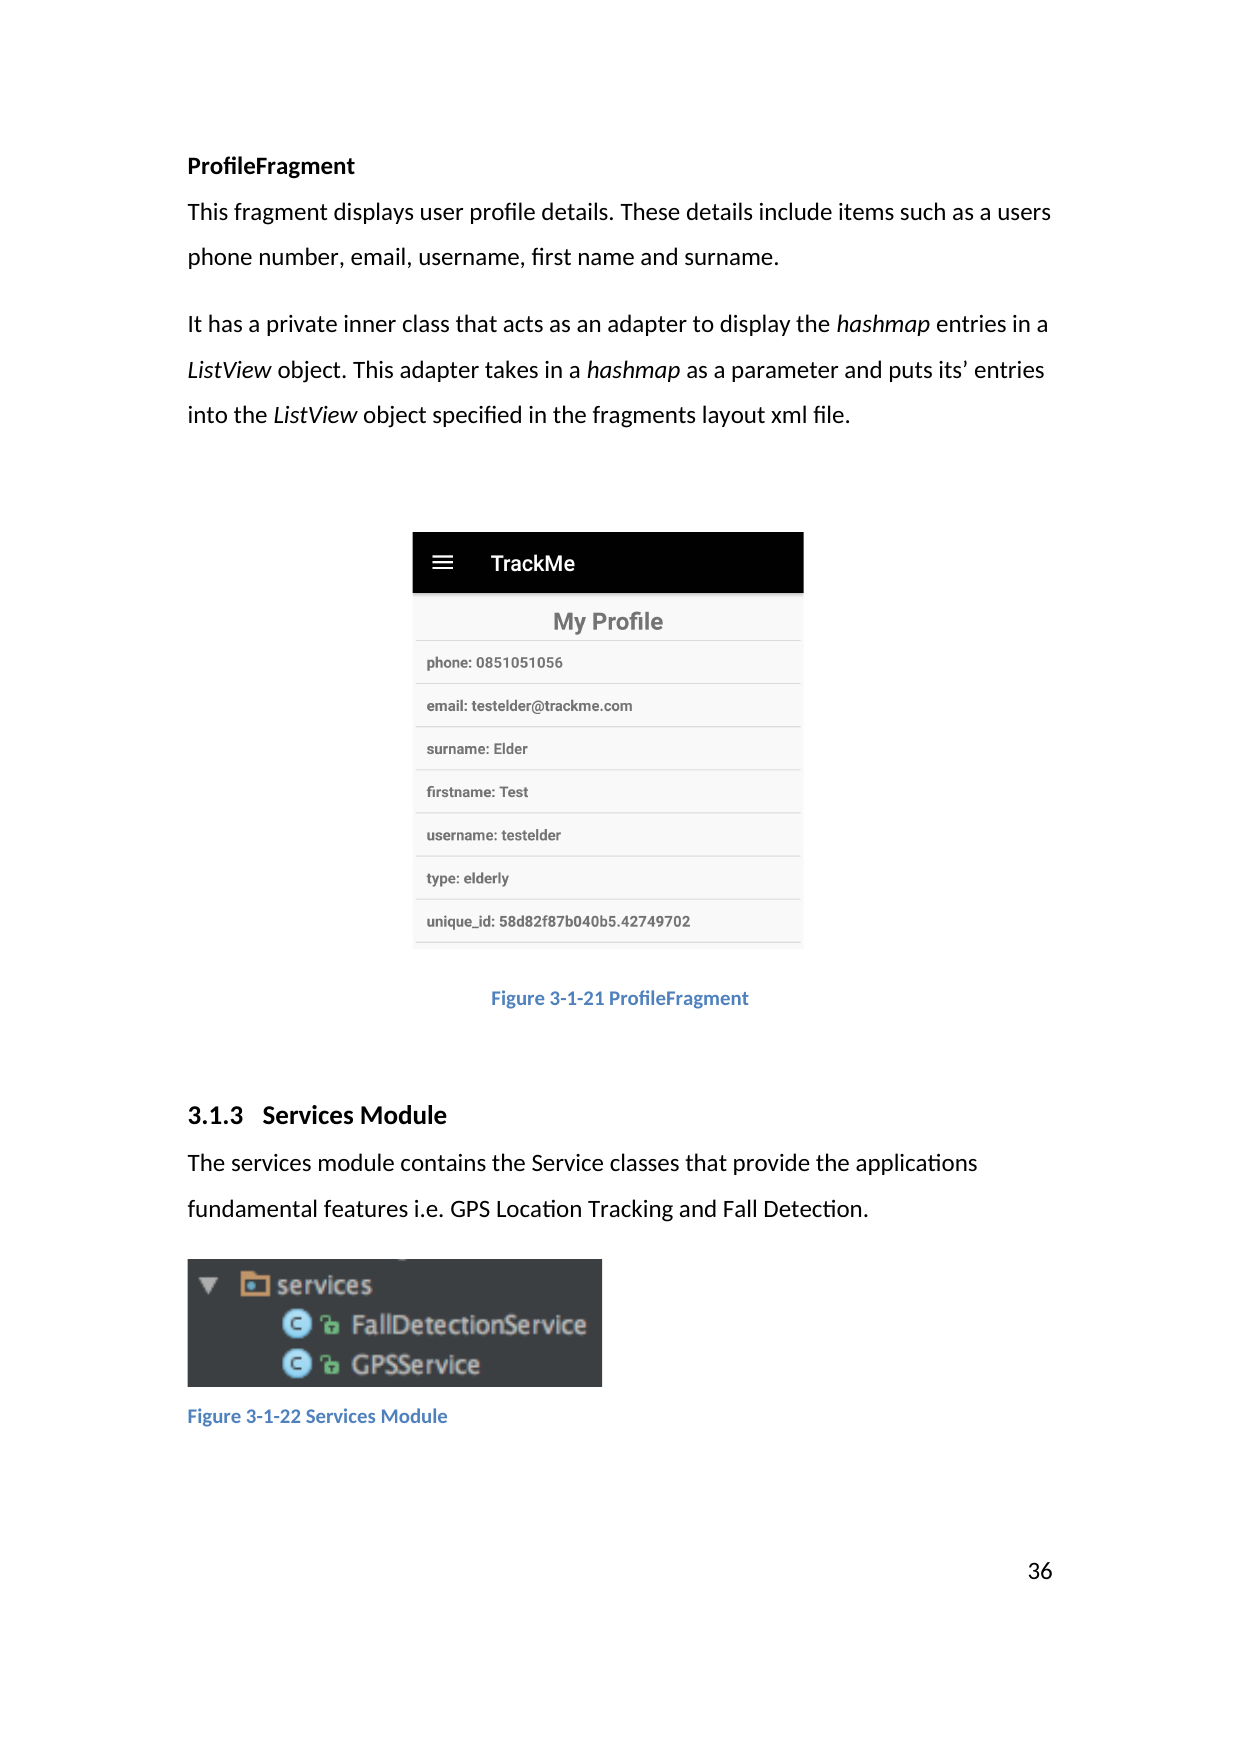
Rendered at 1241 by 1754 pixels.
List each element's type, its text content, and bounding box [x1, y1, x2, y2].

text This fragment displays user profile details. These details include items such as a users phone number, email, username, first name and surname. [187, 196, 1053, 272]
subtitle ProfileFragment [187, 150, 1053, 181]
text Figure 3-1-22 Services Module [187, 1403, 1053, 1428]
subtitle 3.1.3 Services Module [187, 1098, 1053, 1131]
picture [412, 532, 804, 949]
text The services module contains the Service classes that provide the applications fundamental features i.e. GPS Location Tracking and Fall Detection. [187, 1147, 1053, 1223]
text It has a private inner class that acts as an adapter to display the hashmap entries in a ListView object. This adapter takes in a hashmap as a parameter and puts its’ entries into the ListView object specified in the fragments layout xml file. [187, 308, 1053, 430]
picture [187, 1259, 603, 1387]
text Figure 3-1-21 ProfileFragment [187, 985, 1053, 1010]
